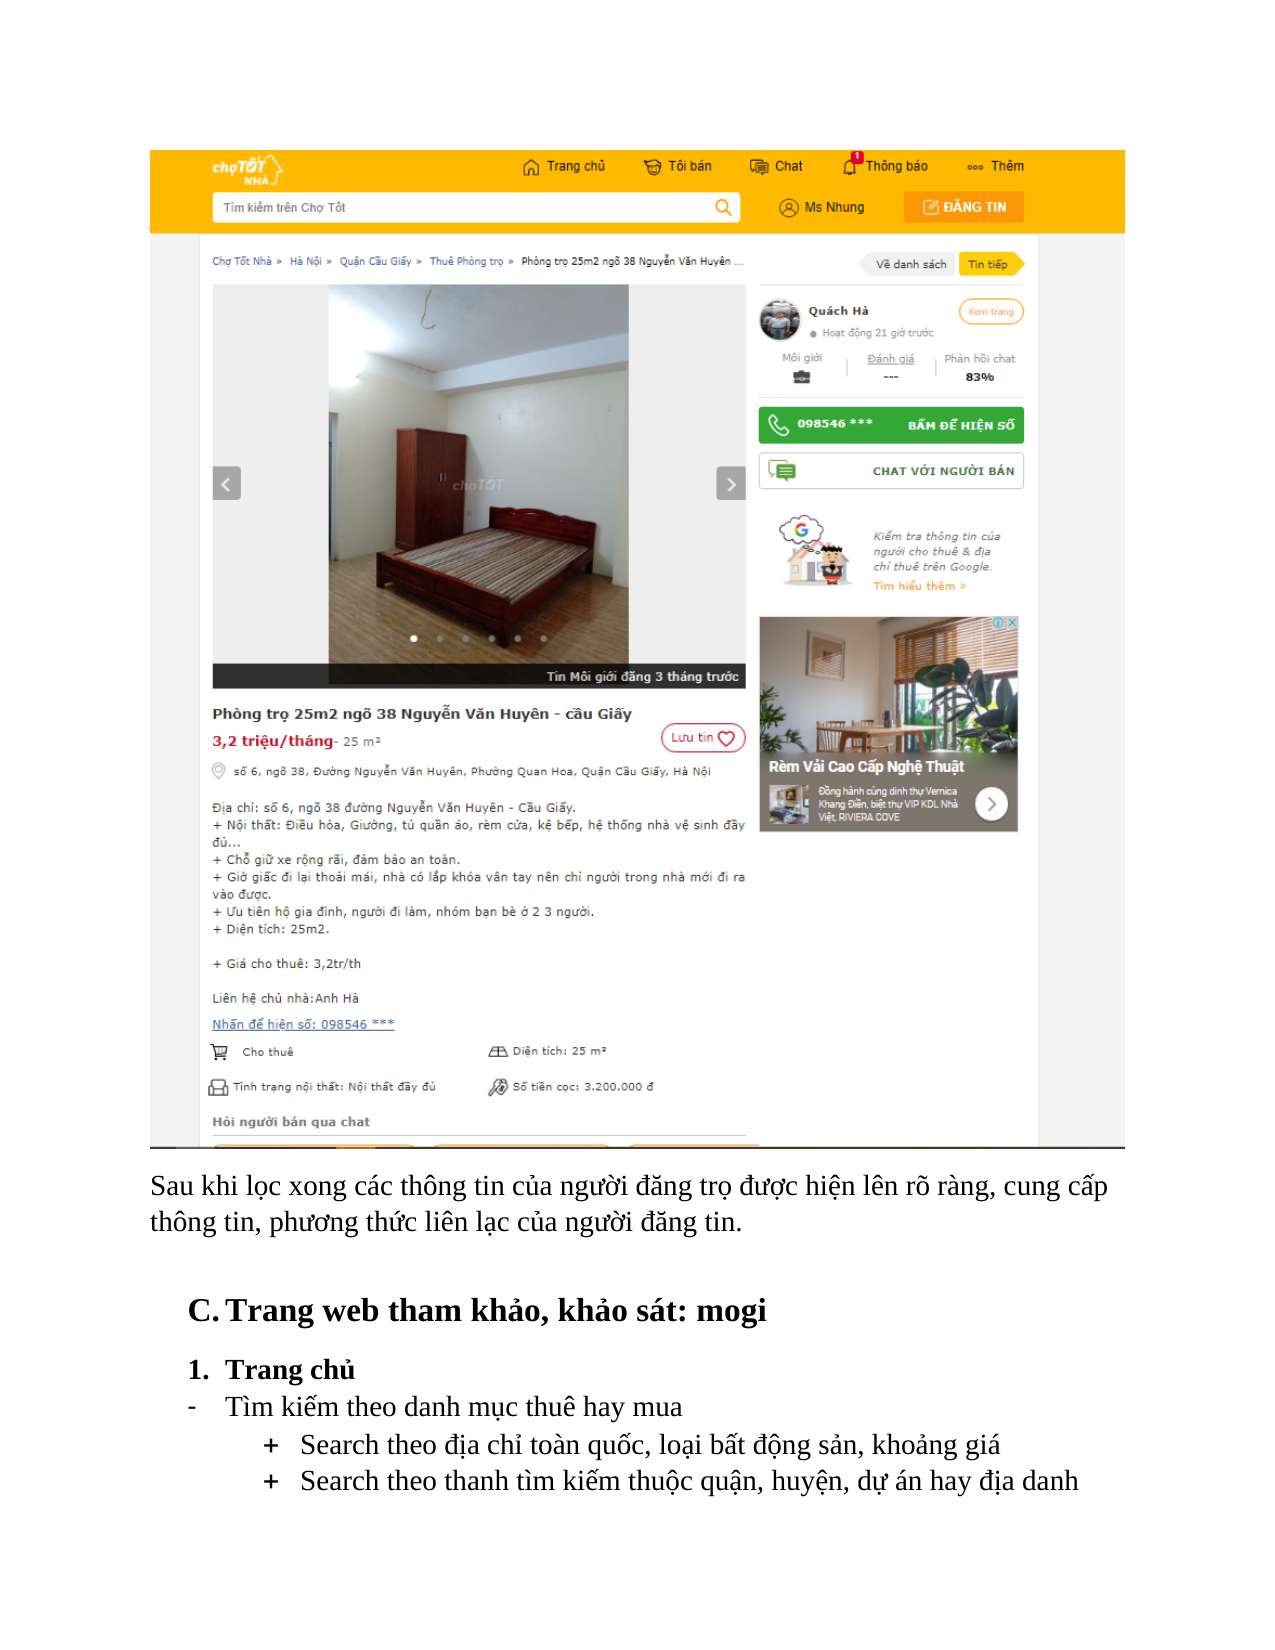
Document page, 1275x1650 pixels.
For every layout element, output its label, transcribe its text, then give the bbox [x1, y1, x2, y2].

list Search theo địa chỉ toàn quốc, loại bất động sản, khoảng giá [262, 1427, 1125, 1460]
picture [150, 150, 1125, 1149]
list Tìm kiếm theo danh mục thuê hay mua [187, 1388, 1125, 1424]
text Sau khi lọc xong các thông tin của người đăng trọ được hiện lên rõ ràng, cung cấp thông tin, phương thức liên lạc của người đăng tin. [150, 1168, 1125, 1237]
list Search theo thanh tìm kiếm thuộc quận, huyện, dự án hay địa danh [262, 1463, 1125, 1497]
subtitle Trang chủ [187, 1352, 1125, 1386]
subtitle Trang web tham khảo, khảo sát: mogi [187, 1290, 1125, 1328]
